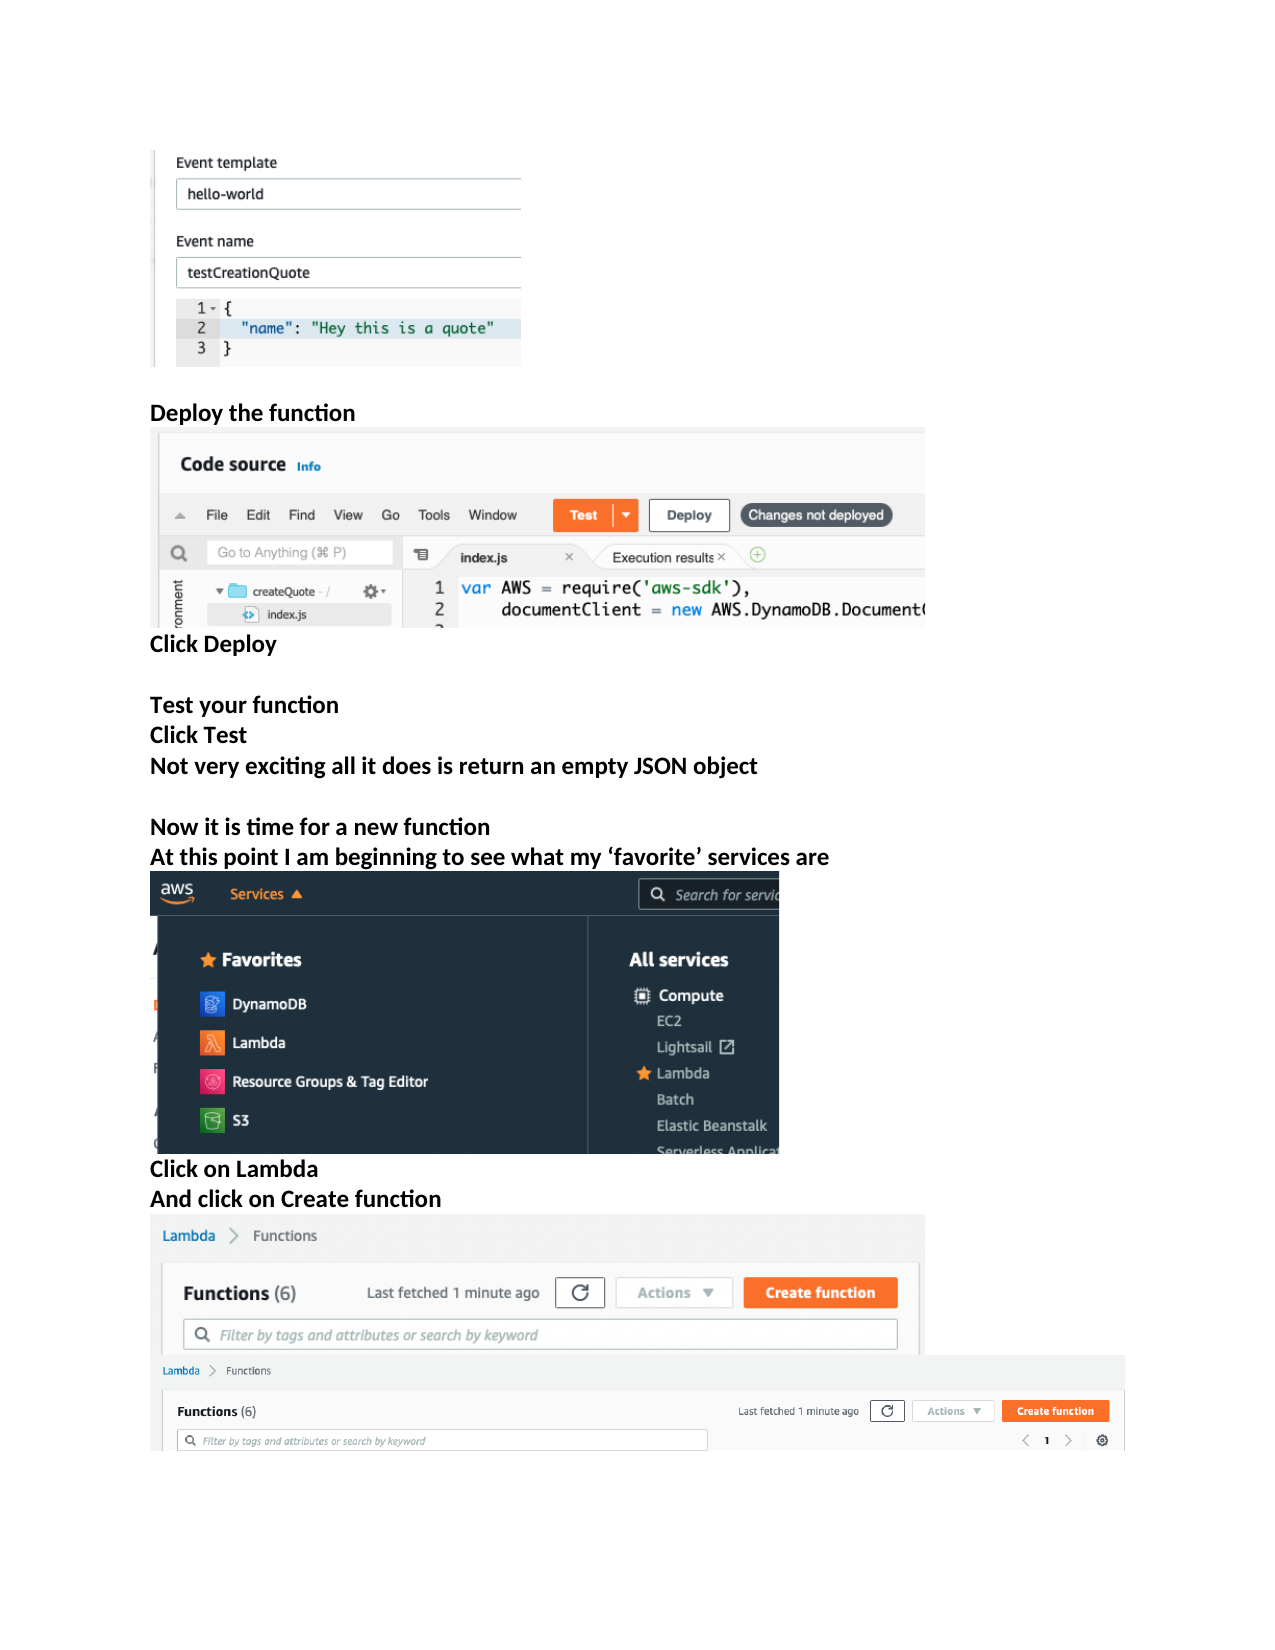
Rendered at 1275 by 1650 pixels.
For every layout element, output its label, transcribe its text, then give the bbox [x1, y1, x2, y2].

text Now it is time for a new function [150, 811, 1125, 841]
text Test your function [150, 689, 1125, 719]
picture [150, 1214, 1125, 1451]
text Click on Lambda [150, 1153, 1125, 1184]
text Deploy the function [150, 397, 1125, 428]
text At this point I am beginning to see what my ‘favorite’ services are [150, 841, 1125, 872]
picture [150, 871, 780, 1154]
text Click Test [150, 719, 1125, 750]
text Not very exciting all it does is return an empty JSON object [150, 750, 1125, 780]
text And click on Create function [150, 1184, 1125, 1214]
text Click Deploy [150, 628, 1125, 658]
picture [150, 427, 926, 628]
picture [150, 150, 521, 367]
